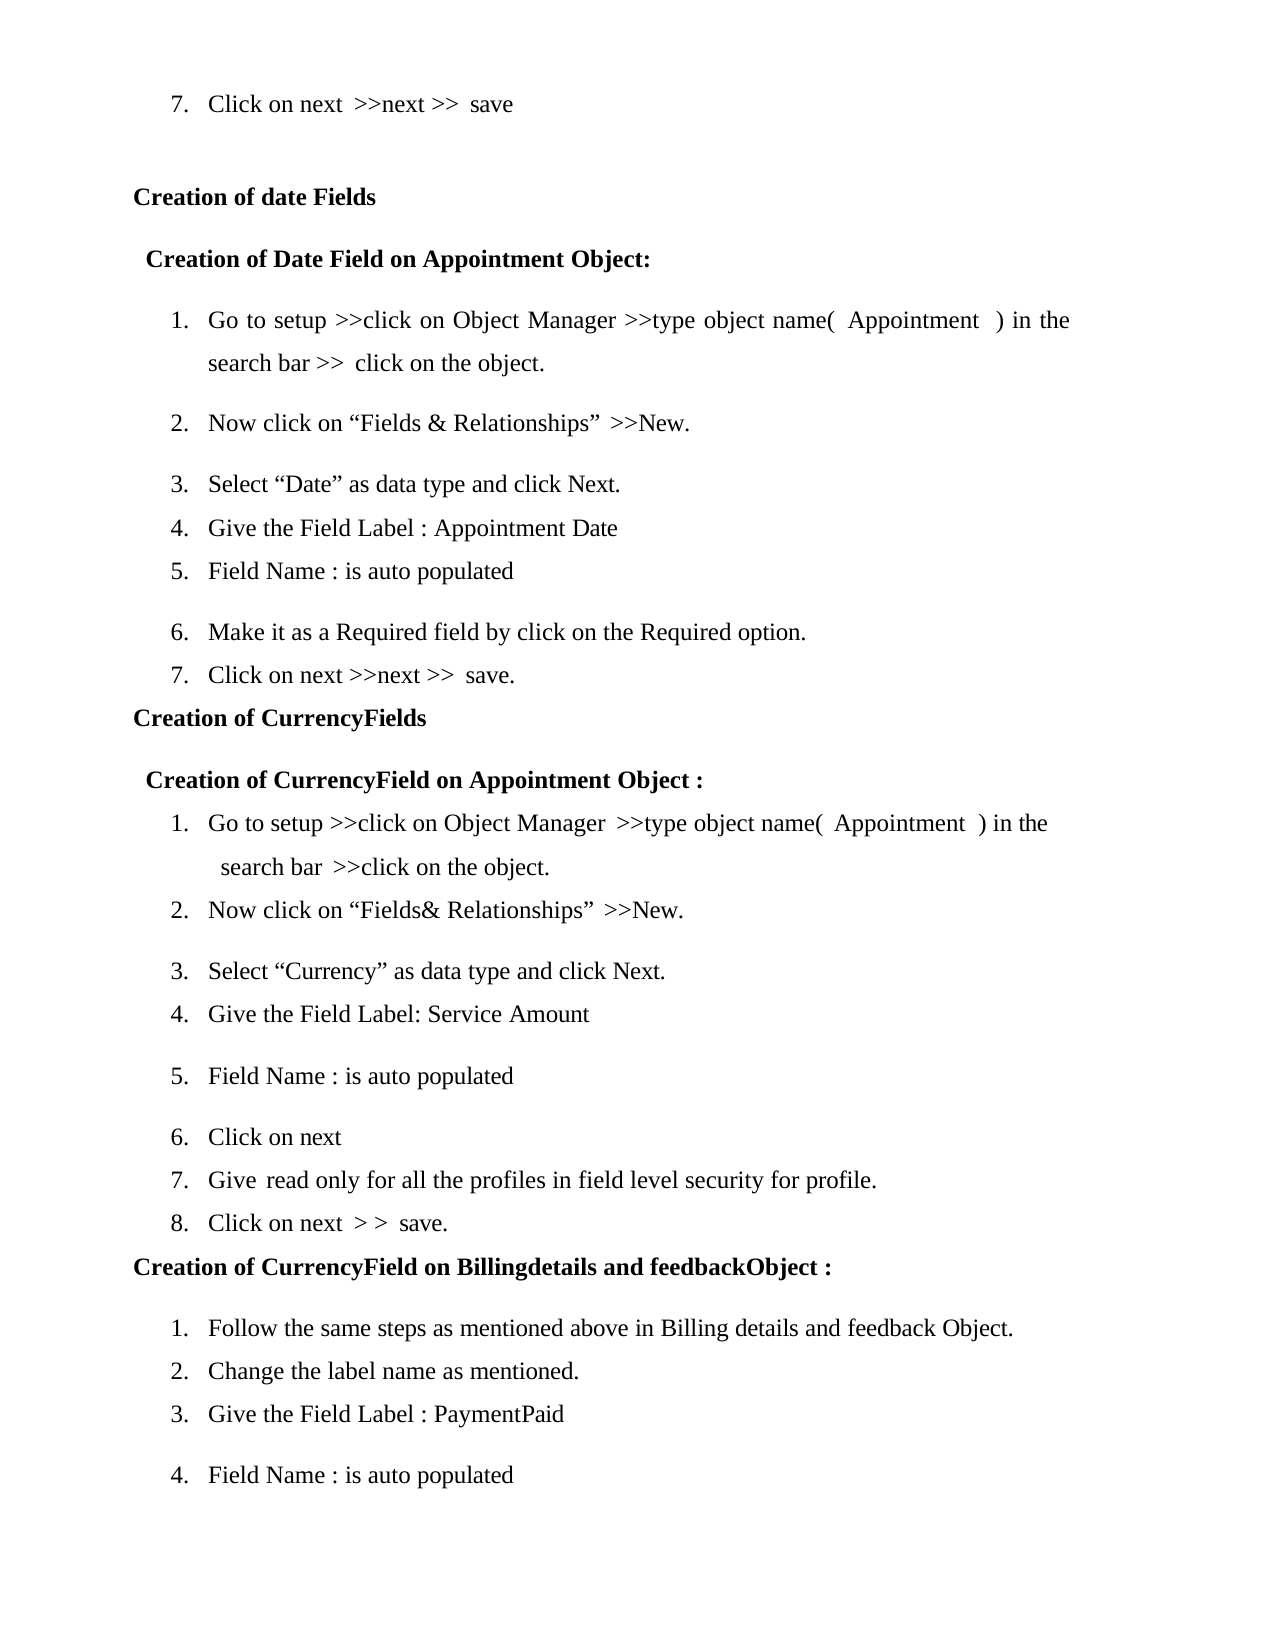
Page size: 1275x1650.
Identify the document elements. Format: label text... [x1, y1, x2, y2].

list Give the Field Label : PaymentPaid [170, 1399, 1125, 1428]
list Now click on “Fields & Relationships” >>New. [170, 408, 1125, 437]
list Give the Field Label: Service Amount [170, 999, 1125, 1028]
list Click on next > > save. [170, 1208, 1125, 1237]
list Give the Field Label : Appointment Date [170, 513, 1125, 541]
list Make it as a Required field by click on the Required option. [170, 617, 1125, 645]
list Follow the same steps as mentioned above in Billing details and feedback Object. [170, 1313, 1125, 1341]
text Creation of CurrencyField on Appointment Object : [145, 765, 1125, 794]
list Change the label name as mentioned. [170, 1356, 1125, 1384]
list Click on next [170, 1122, 1125, 1151]
list Field Name : is auto populated [170, 1061, 1125, 1090]
list Go to setup >>click on Object Manager >>type object name( Appointment ) in the search bar >> click on the object. [170, 305, 1070, 377]
list Give read only for all the profiles in field level security for profile. [170, 1165, 1125, 1194]
subtitle Creation of date Fields [133, 182, 1125, 211]
list Field Name : is auto populated [170, 1460, 1125, 1488]
subtitle Creation of CurrencyFields [133, 703, 1125, 732]
text search bar >>click on the object. [220, 852, 1125, 881]
list Select “Date” as data type and click Next. [170, 469, 1125, 498]
list Click on next >>next >> save [170, 89, 1125, 117]
list Click on next >>next >> save. [170, 660, 1125, 688]
list Select “Currency” as data type and click Next. [170, 956, 1125, 984]
list Now click on “Fields& Relationships” >>New. [170, 895, 1125, 924]
list Field Name : is auto populated [170, 556, 1125, 584]
subtitle Creation of CurrencyField on Billingdetails and feedbackObject : [133, 1252, 1125, 1280]
list Go to setup >>click on Object Manager >>type object name( Appointment ) in the [170, 808, 1125, 837]
text Creation of Date Field on Appointment Object: [145, 244, 1125, 273]
